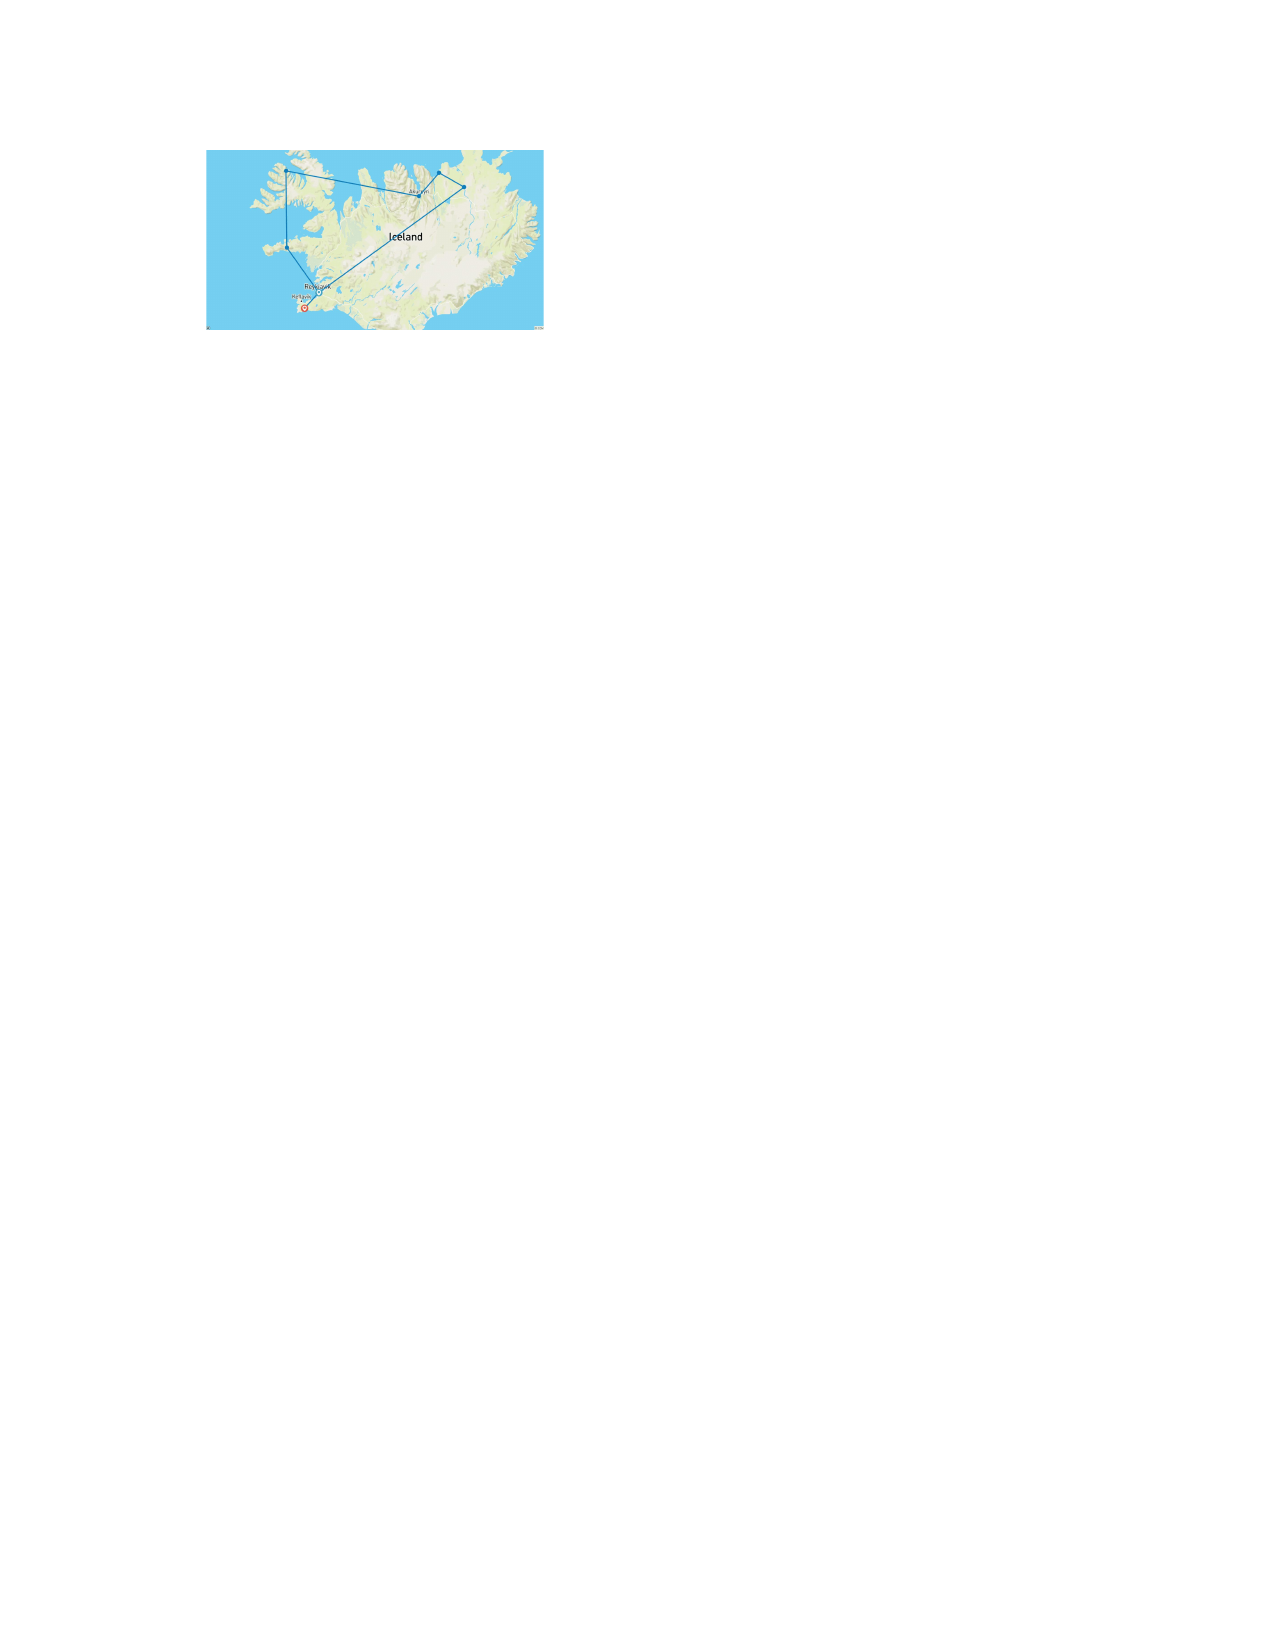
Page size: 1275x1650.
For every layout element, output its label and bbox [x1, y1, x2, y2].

picture [206, 150, 544, 330]
